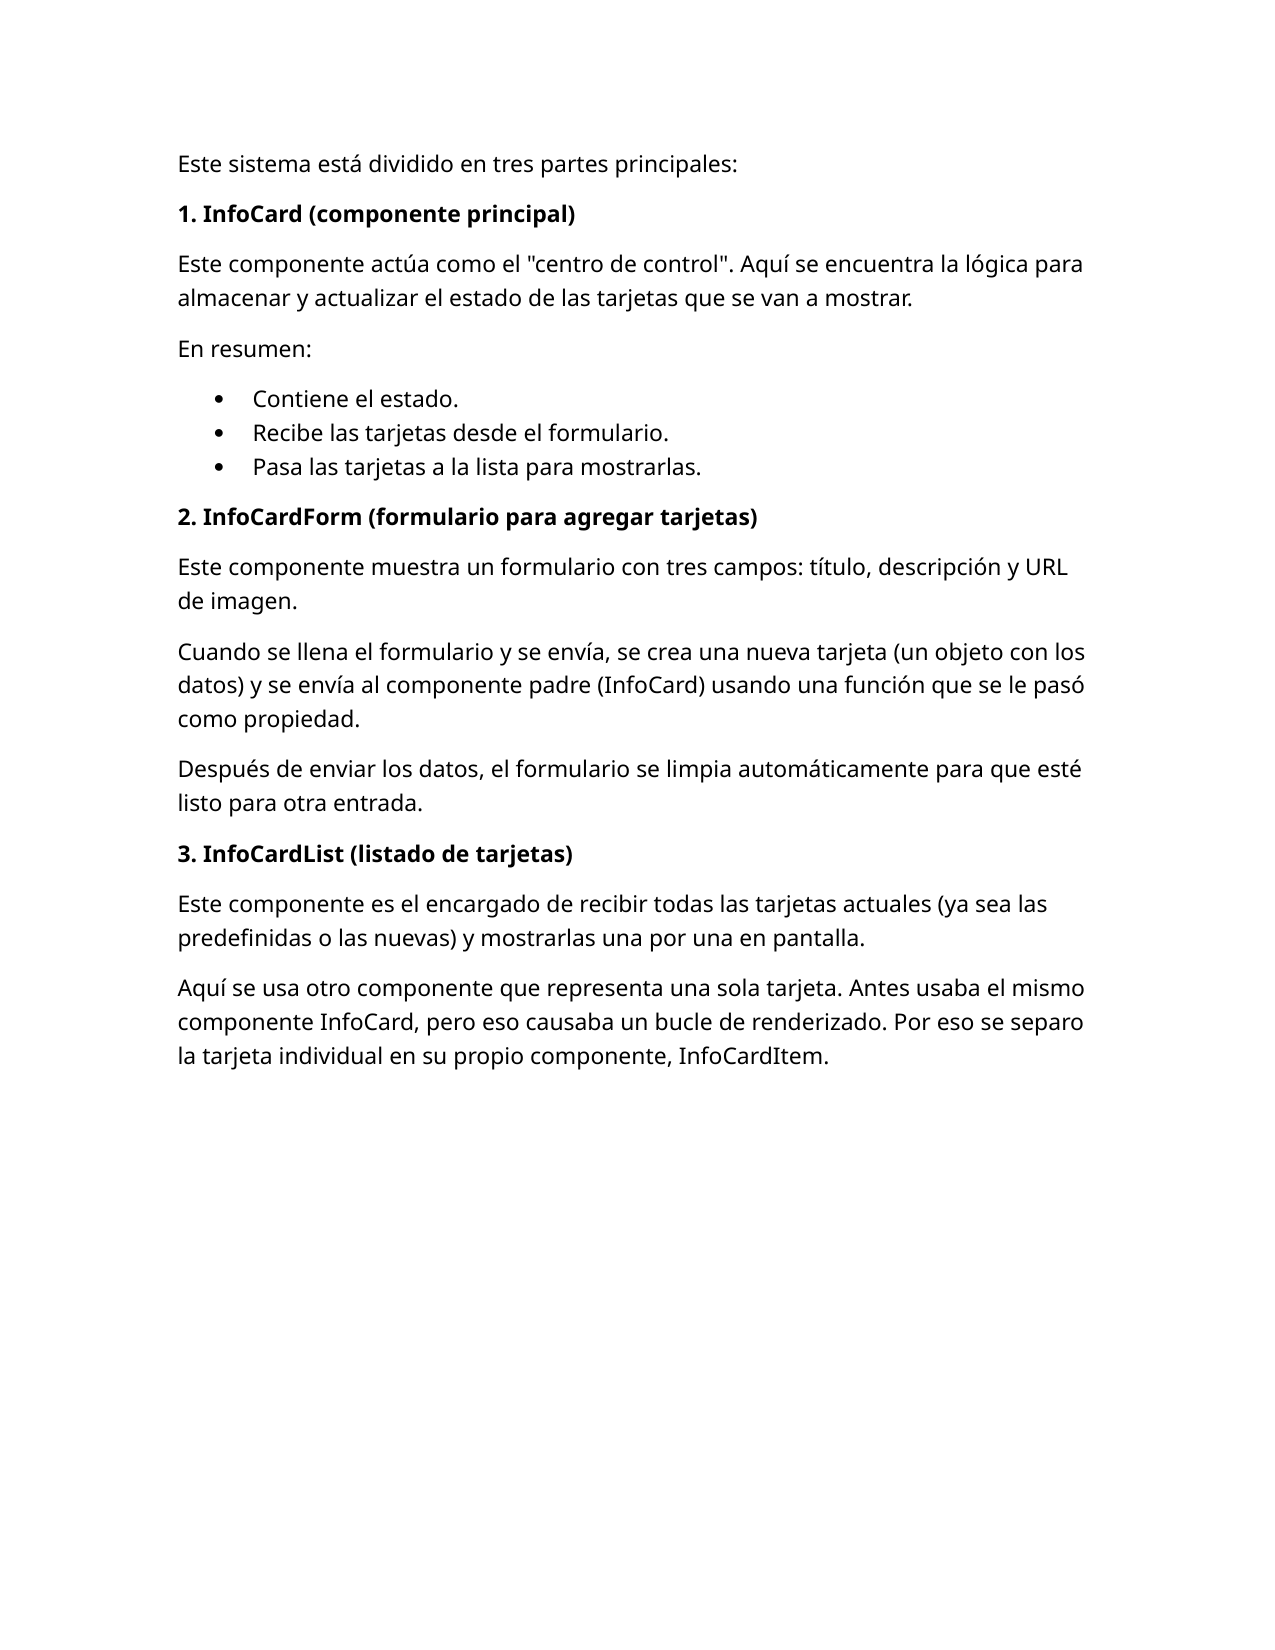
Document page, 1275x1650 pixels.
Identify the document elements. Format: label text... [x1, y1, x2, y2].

text Este componente muestra un formulario con tres campos: título, descripción y URL de imagen. [177, 551, 1098, 616]
text Después de enviar los datos, el formulario se limpia automáticamente para que esté listo para otra entrada. [177, 753, 1098, 818]
text Este componente es el encargado de recibir todas las tarjetas actuales (ya sea las predefinidas o las nuevas) y mostrarlas una por una en pantalla. [177, 888, 1098, 953]
text Cuando se llena el formulario y se envía, se crea una nueva tarjeta (un objeto con los datos) y se envía al componente padre (InfoCard) usando una función que se le pasó como propiedad. [177, 636, 1098, 734]
text Aquí se usa otro componente que representa una sola tarjeta. Antes usaba el mismo componente InfoCard, pero eso causaba un bucle de renderizado. Por eso se separo la tarjeta individual en su propio componente, InfoCardItem. [177, 972, 1098, 1071]
list Contiene el estado. [215, 383, 1098, 414]
text Este componente actúa como el "centro de control". Aquí se encuentra la lógica para almacenar y actualizar el estado de las tarjetas que se van a mostrar. [177, 248, 1098, 313]
list Recibe las tarjetas desde el formulario. [215, 417, 1098, 448]
text En resumen: [177, 333, 1098, 364]
text 3. InfoCardList (listado de tarjetas) [177, 838, 1098, 869]
list Pasa las tarjetas a la lista para mostrarlas. [215, 451, 1098, 482]
text 1. InfoCard (componente principal) [177, 198, 1098, 229]
text 2. InfoCardForm (formulario para agregar tarjetas) [177, 501, 1098, 532]
text Este sistema está dividido en tres partes principales: [177, 148, 1098, 179]
